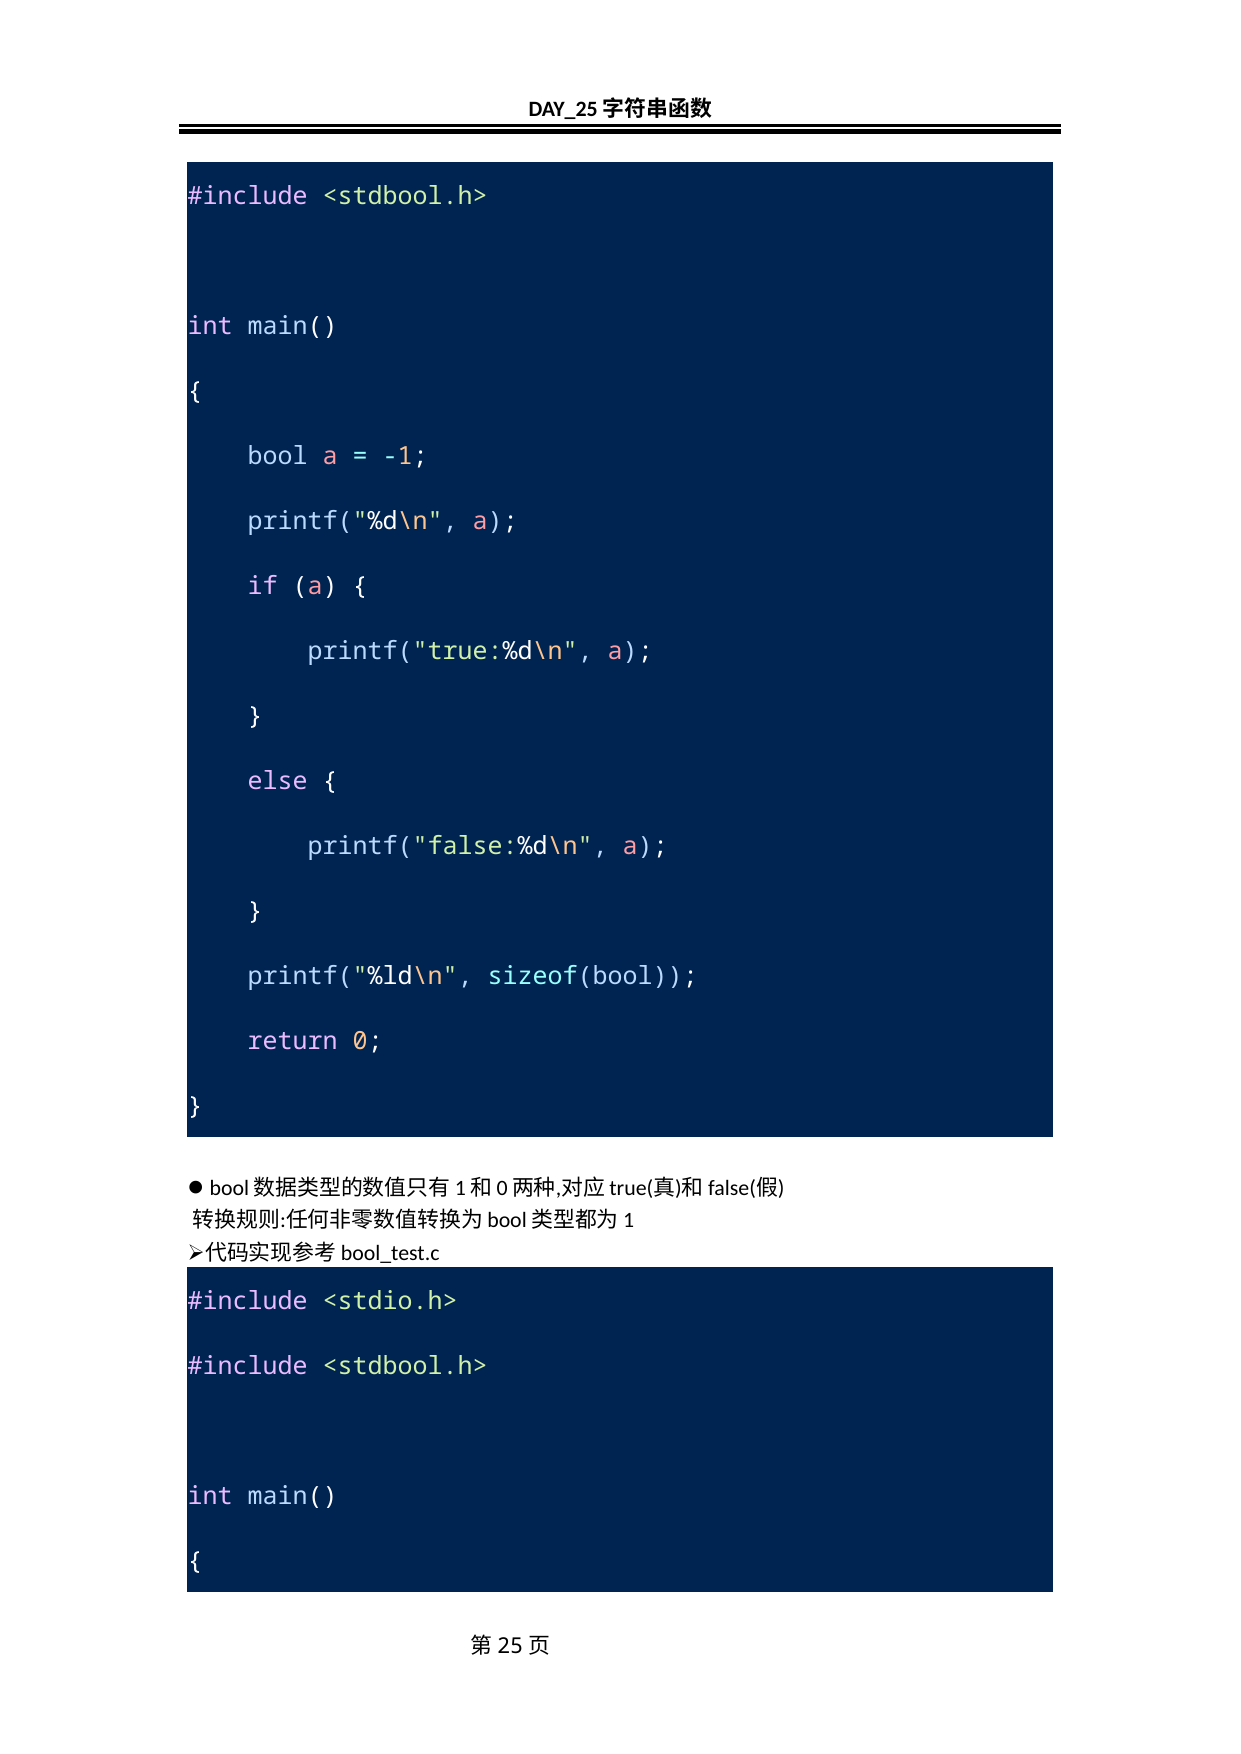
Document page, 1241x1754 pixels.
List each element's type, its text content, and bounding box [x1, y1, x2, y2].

text int main() [187, 1462, 1053, 1527]
list 代码实现参考bool_test.c [187, 1234, 1053, 1267]
text printf("%d\n", a); [187, 487, 1053, 552]
text else { [187, 747, 1053, 812]
text printf("%ld\n", sizeof(bool)); [187, 942, 1053, 1007]
text } [187, 877, 1053, 942]
text return 0; [187, 1007, 1053, 1072]
text } [187, 682, 1053, 747]
text } [187, 1072, 1053, 1137]
text #include <stdbool.h> [187, 162, 1053, 227]
list 转换规则:任何非零数值转换为bool类型都为1 [187, 1202, 1053, 1234]
text #include <stdio.h> [187, 1267, 1053, 1332]
text printf("true:%d\n", a); [187, 617, 1053, 682]
text { [187, 357, 1053, 422]
text printf("false:%d\n", a); [187, 812, 1053, 877]
text if (a) { [187, 552, 1053, 617]
text int main() [187, 292, 1053, 357]
text bool a = -1; [187, 422, 1053, 487]
text #include <stdbool.h> [187, 1332, 1053, 1397]
text { [187, 1527, 1053, 1592]
list bool数据类型的数值只有1和0两种,对应true(真)和false(假) [187, 1169, 1053, 1202]
